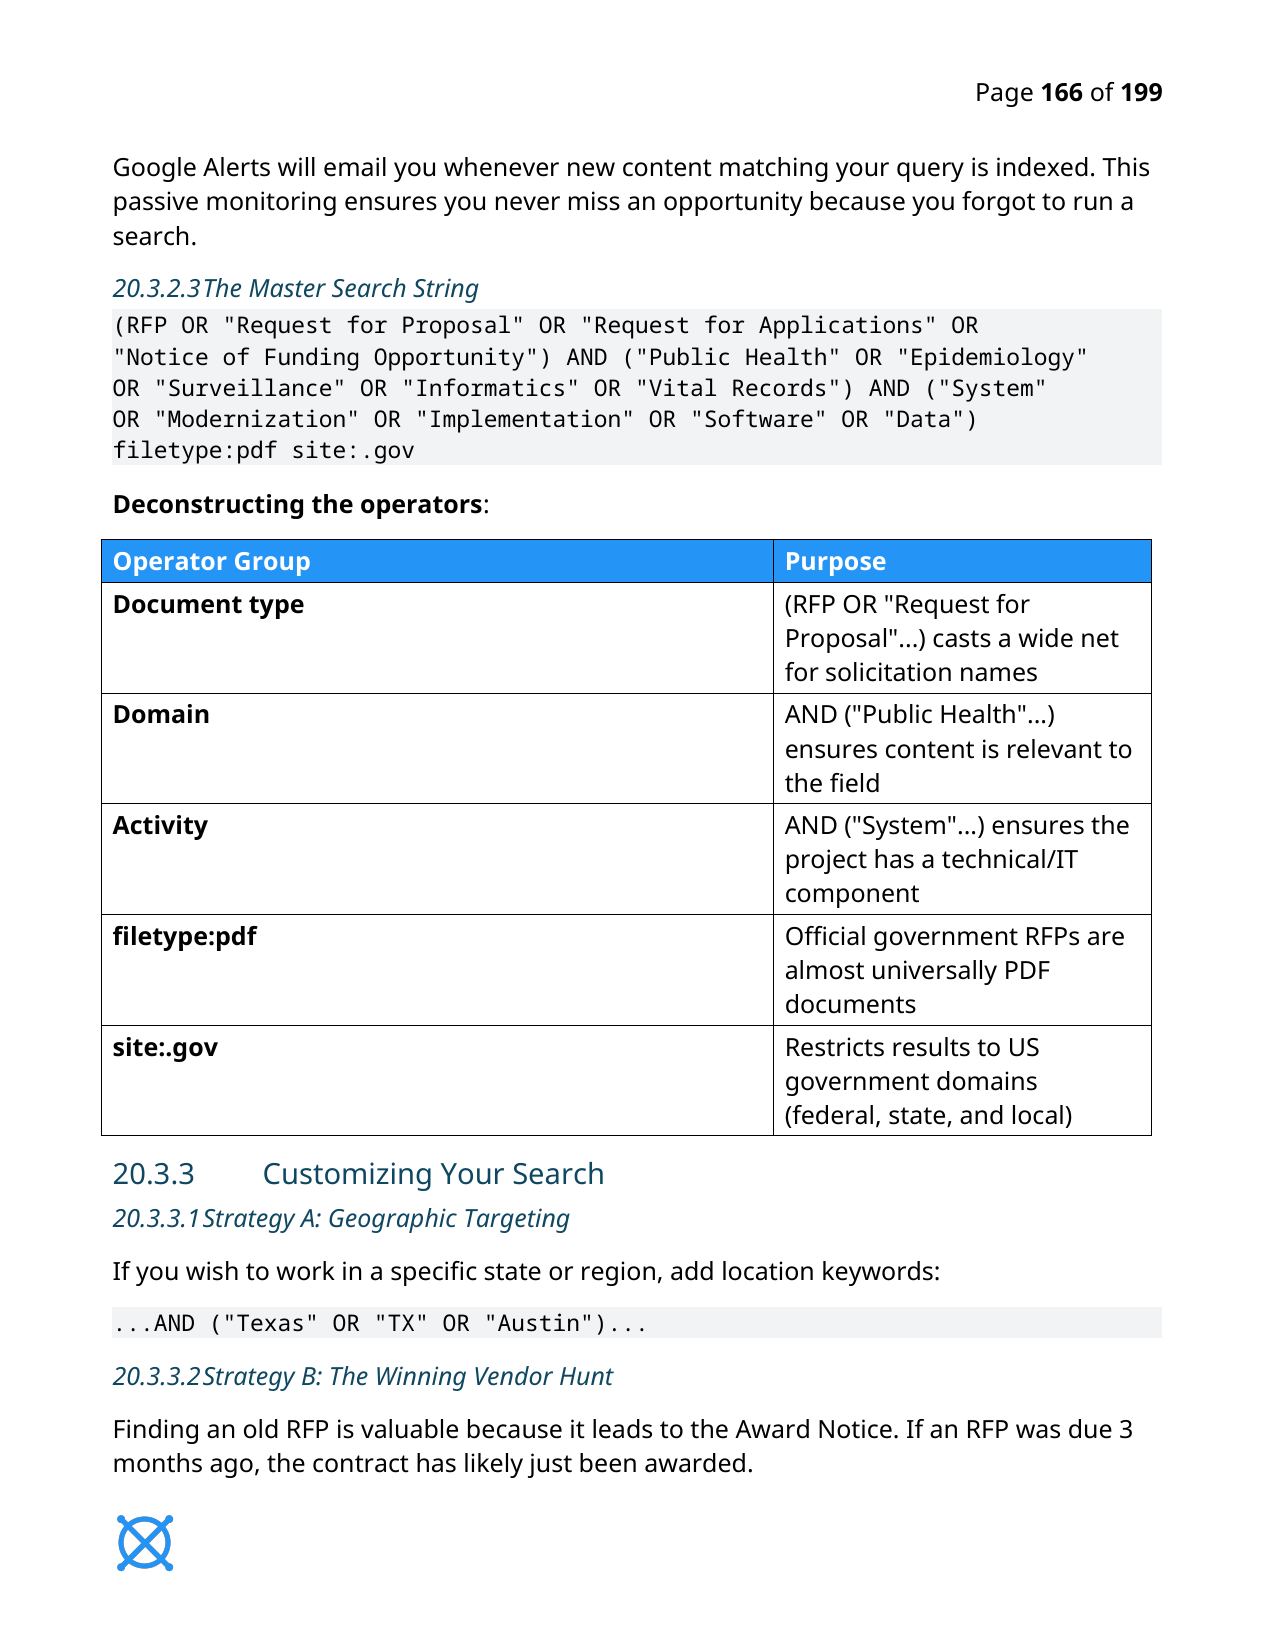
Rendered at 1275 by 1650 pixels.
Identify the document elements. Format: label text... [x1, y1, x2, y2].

subtitle Customizing Your Search [112, 1153, 1162, 1193]
subtitle Strategy B: The Winning Vendor Hunt [112, 1359, 1162, 1393]
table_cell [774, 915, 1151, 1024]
text Finding an old RFP is valuable because it leads to the Award Notice. If an RFP was due 3 months ago, the contract has likely just been awarded. [112, 1412, 1162, 1480]
text Google Alerts will email you whenever new content matching your query is indexed. This passive monitoring ensures you never miss an opportunity because you forgot to run a search. [112, 150, 1162, 252]
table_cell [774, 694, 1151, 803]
picture [112, 1511, 177, 1575]
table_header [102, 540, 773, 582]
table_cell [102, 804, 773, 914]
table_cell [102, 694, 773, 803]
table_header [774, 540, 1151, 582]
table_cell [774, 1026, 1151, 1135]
subtitle Strategy A: Geographic Targeting [112, 1201, 1162, 1235]
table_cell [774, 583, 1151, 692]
text (RFP OR "Request for Proposal" OR "Request for Applications" OR "Notice of Funding Opportunity") AND ("Public Health" OR "Epidemiology" OR "Surveillance" OR "Informatics" OR "Vital Records") AND ("System" OR "Modernization" OR "Implementation" OR "Software" OR "Data") filetype:pdf site:.gov [112, 309, 1162, 465]
subtitle The Master Search String [112, 271, 1162, 305]
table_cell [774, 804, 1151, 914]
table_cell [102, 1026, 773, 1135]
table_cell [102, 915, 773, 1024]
text Deconstructing the operators: [112, 486, 1162, 520]
text If you wish to work in a specific state or region, add location keywords: [112, 1254, 1162, 1288]
text ...AND ("Texas" OR "TX" OR "Austin")... [112, 1307, 1162, 1338]
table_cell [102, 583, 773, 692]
